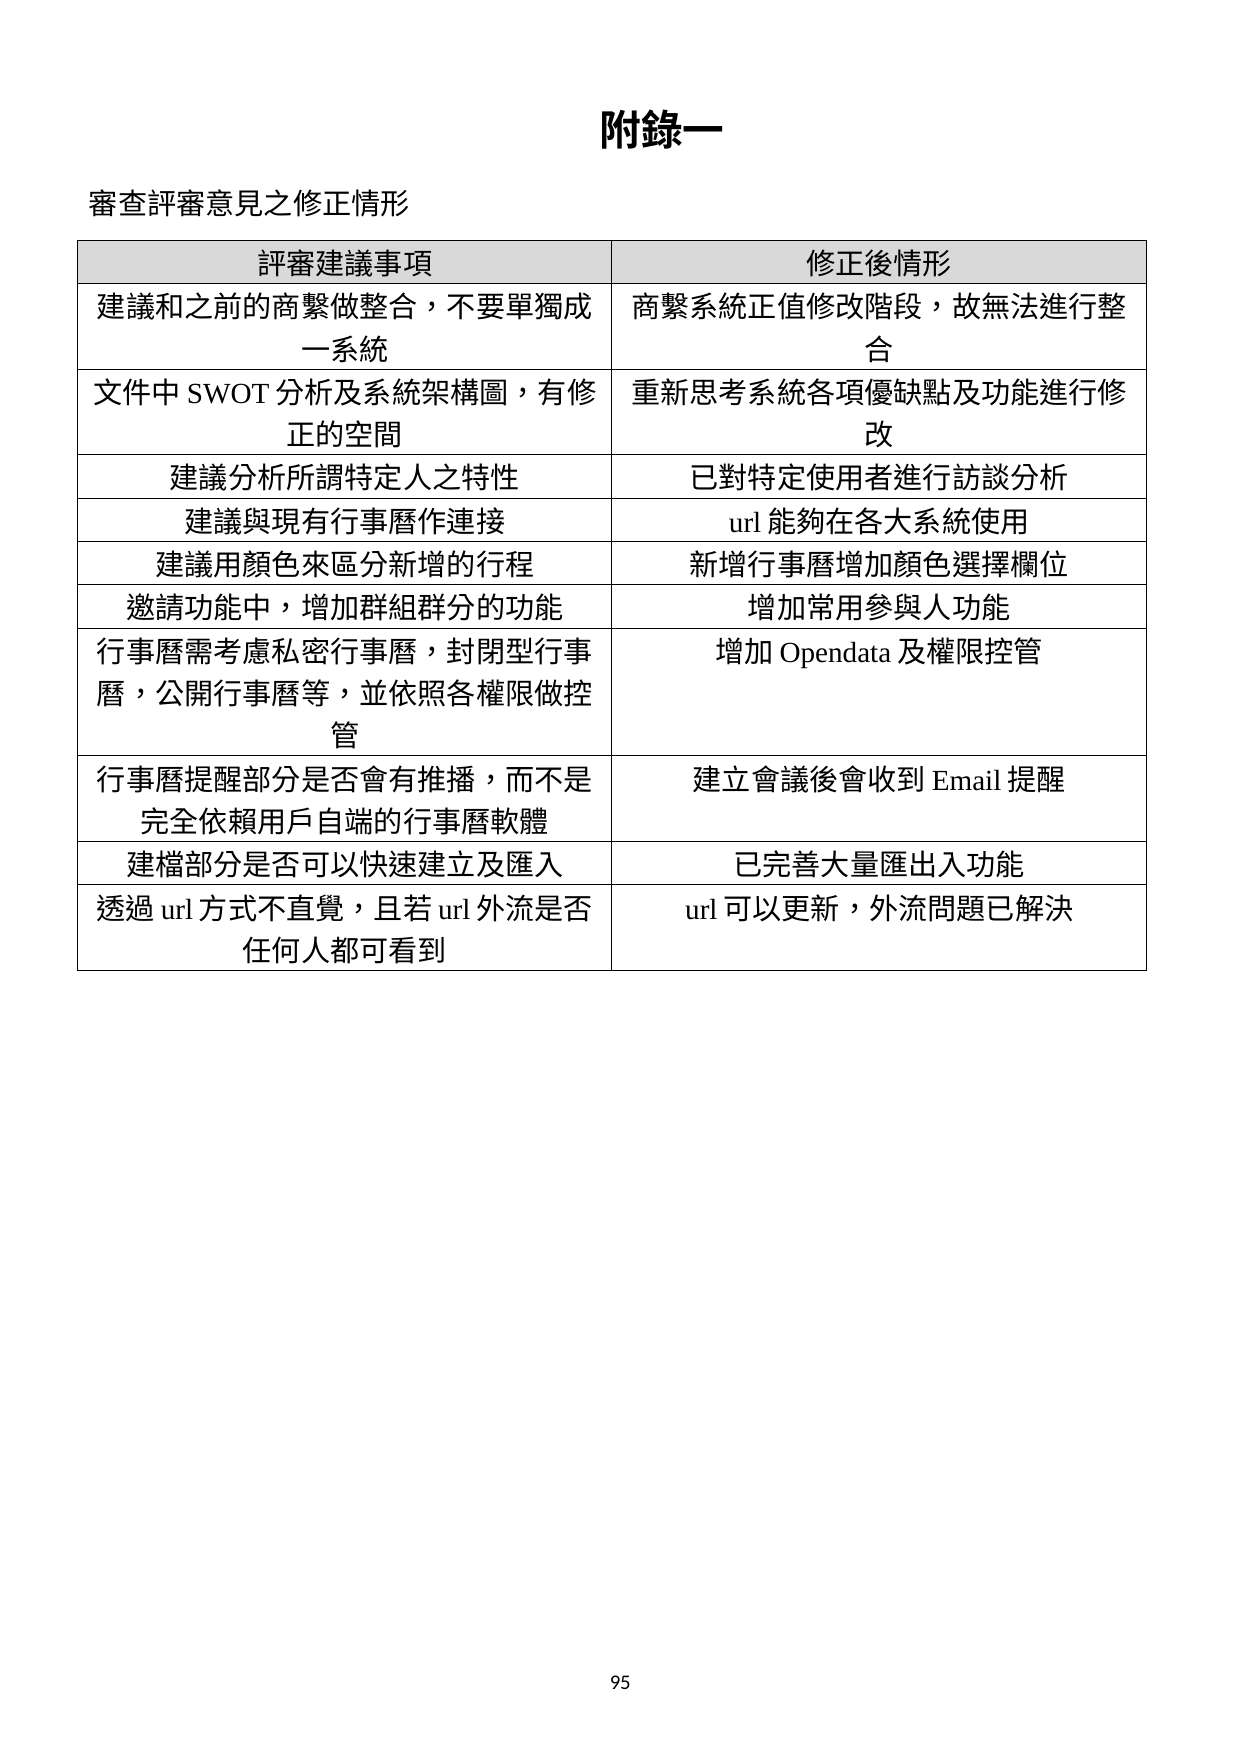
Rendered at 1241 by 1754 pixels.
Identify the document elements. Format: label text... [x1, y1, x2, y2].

table_cell 增加常用參與人功能 [612, 585, 1146, 627]
table_cell 透過url方式不直覺，且若url外流是否任何人都可看到 [78, 885, 611, 970]
table_cell 行事曆需考慮私密行事曆，封閉型行事曆，公開行事曆等，並依照各權限做控管 [78, 629, 611, 755]
table_cell 建議分析所謂特定人之特性 [78, 455, 611, 497]
table_cell 已完善大量匯出入功能 [612, 842, 1146, 884]
table_cell 新增行事曆增加顏色選擇欄位 [612, 542, 1146, 584]
table_header 評審建議事項 [78, 241, 611, 283]
table_cell 建檔部分是否可以快速建立及匯入 [78, 842, 611, 884]
table_cell url能夠在各大系統使用 [612, 499, 1146, 541]
table_cell 重新思考系統各項優缺點及功能進行修改 [612, 370, 1146, 454]
text 附錄一 [89, 89, 1152, 164]
table_cell 建議用顏色來區分新增的行程 [78, 542, 611, 584]
table_cell 建議與現有行事曆作連接 [78, 499, 611, 541]
table_cell 文件中SWOT分析及系統架構圖，有修正的空間 [78, 370, 611, 454]
text 審查評審意見之修正情形 [89, 164, 1152, 239]
table_cell 邀請功能中，增加群組群分的功能 [78, 585, 611, 627]
table_cell 已對特定使用者進行訪談分析 [612, 455, 1146, 497]
table_cell url可以更新，外流問題已解決 [612, 885, 1146, 970]
table_cell 建議和之前的商繫做整合，不要單獨成一系統 [78, 284, 611, 368]
table_cell 商繫系統正值修改階段，故無法進行整合 [612, 284, 1146, 368]
table_header 修正後情形 [612, 241, 1146, 283]
table_cell 行事曆提醒部分是否會有推播，而不是完全依賴用戶自端的行事曆軟體 [78, 756, 611, 841]
table_cell 建立會議後會收到Email提醒 [612, 756, 1146, 841]
table_cell 增加Opendata及權限控管 [612, 629, 1146, 755]
